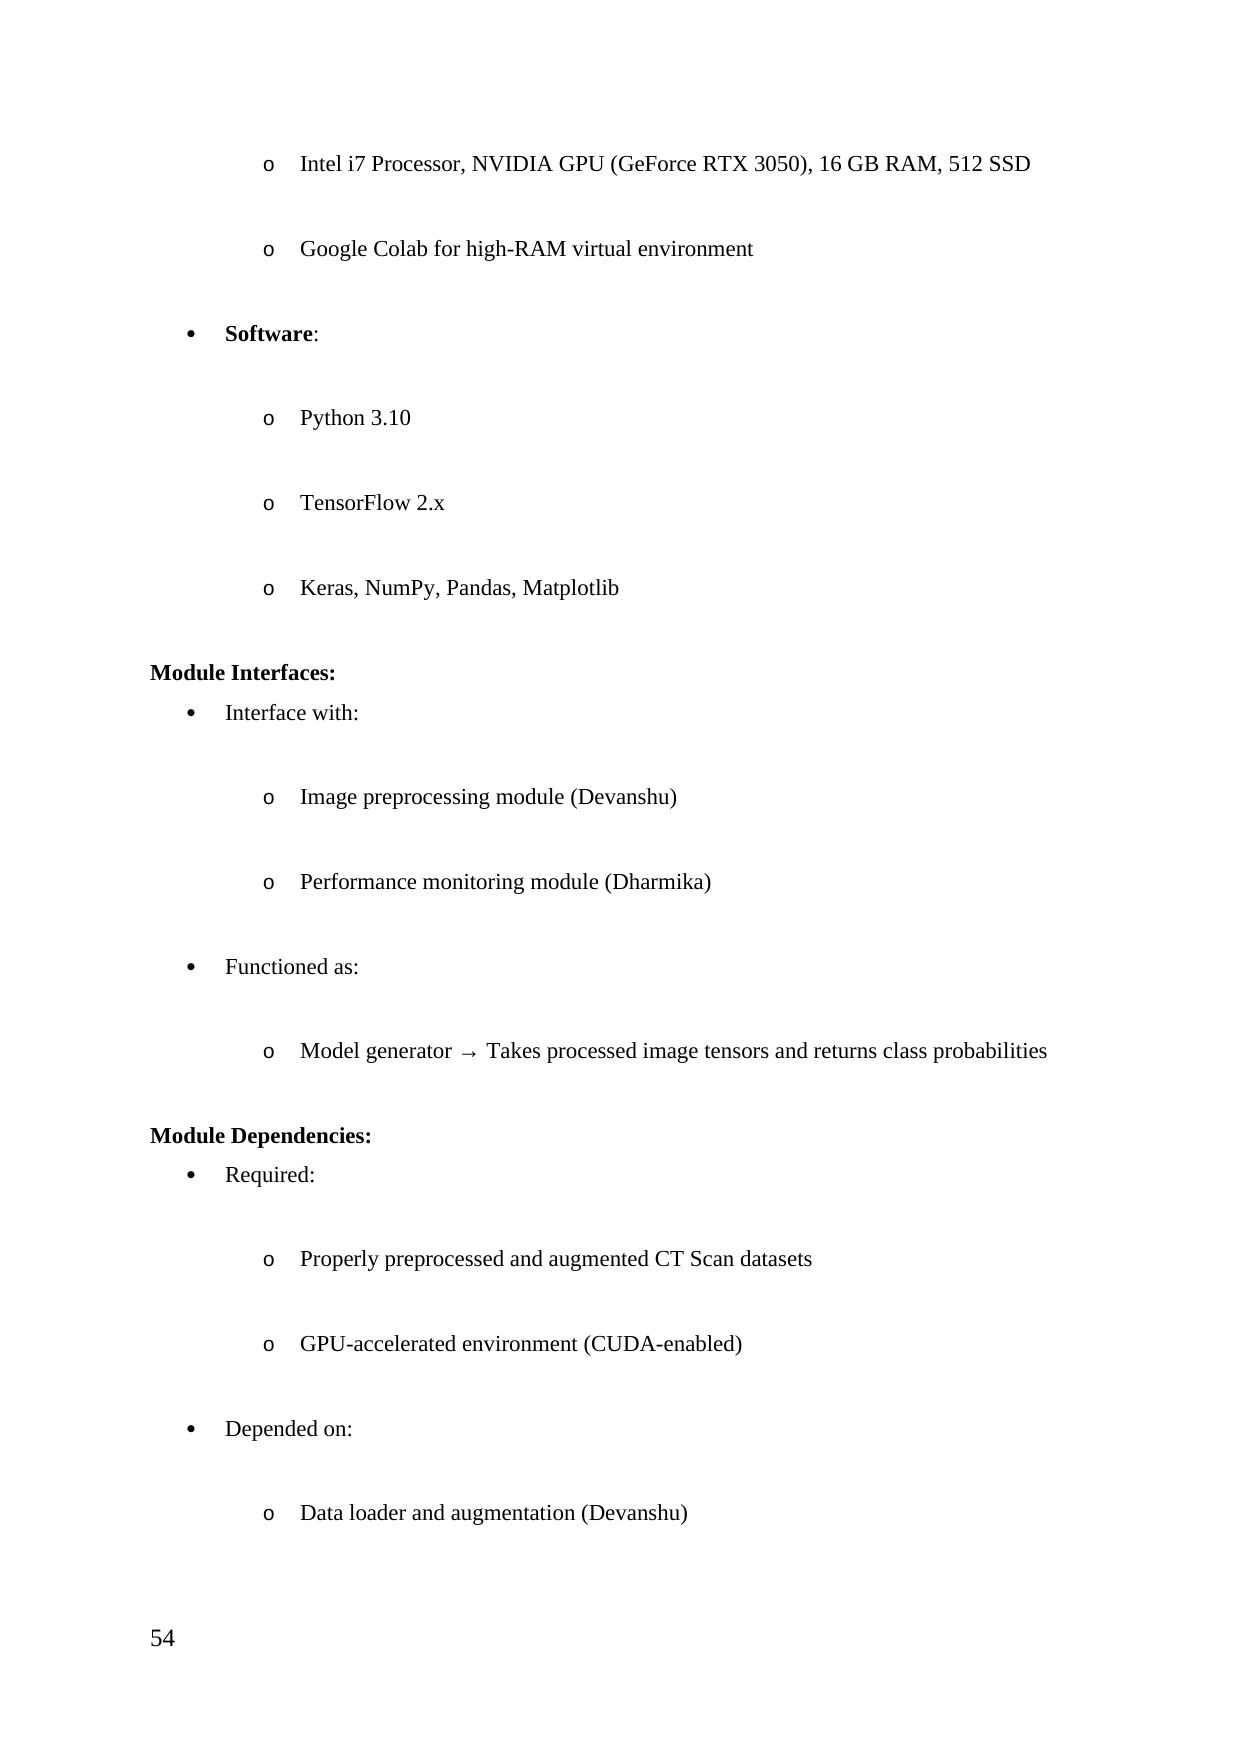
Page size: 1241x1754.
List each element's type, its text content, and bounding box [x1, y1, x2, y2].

list Properly preprocessed and augmented CT Scan datasets [262, 1245, 1090, 1316]
text Module Interfaces: [150, 659, 1090, 686]
list Image preprocessing module (Devanshu) [262, 783, 1090, 853]
list GPU-accelerated environment (CUDA-enabled) [262, 1330, 1090, 1401]
text Module Dependencies: [150, 1122, 1090, 1148]
list Keras, NumPy, Pandas, Matplotlib [262, 574, 1090, 645]
list Interface with: [187, 699, 1090, 768]
list Depended on: [187, 1415, 1090, 1485]
list Google Colab for high-RAM virtual environment [262, 235, 1090, 306]
list Performance monitoring module (Dharmika) [262, 868, 1090, 938]
list Python 3.10 [262, 404, 1090, 475]
list TensorFlow 2.x [262, 489, 1090, 560]
list Model generator → Takes processed image tensors and returns class probabilities [262, 1037, 1090, 1107]
list Required: [187, 1161, 1090, 1231]
list Functioned as: [187, 953, 1090, 1022]
list Data loader and augmentation (Devanshu) [262, 1499, 1090, 1570]
list Intel i7 Processor, NVIDIA GPU (GeForce RTX 3050), 16 GB RAM, 512 SSD [262, 150, 1090, 221]
list Software: [187, 320, 1090, 390]
